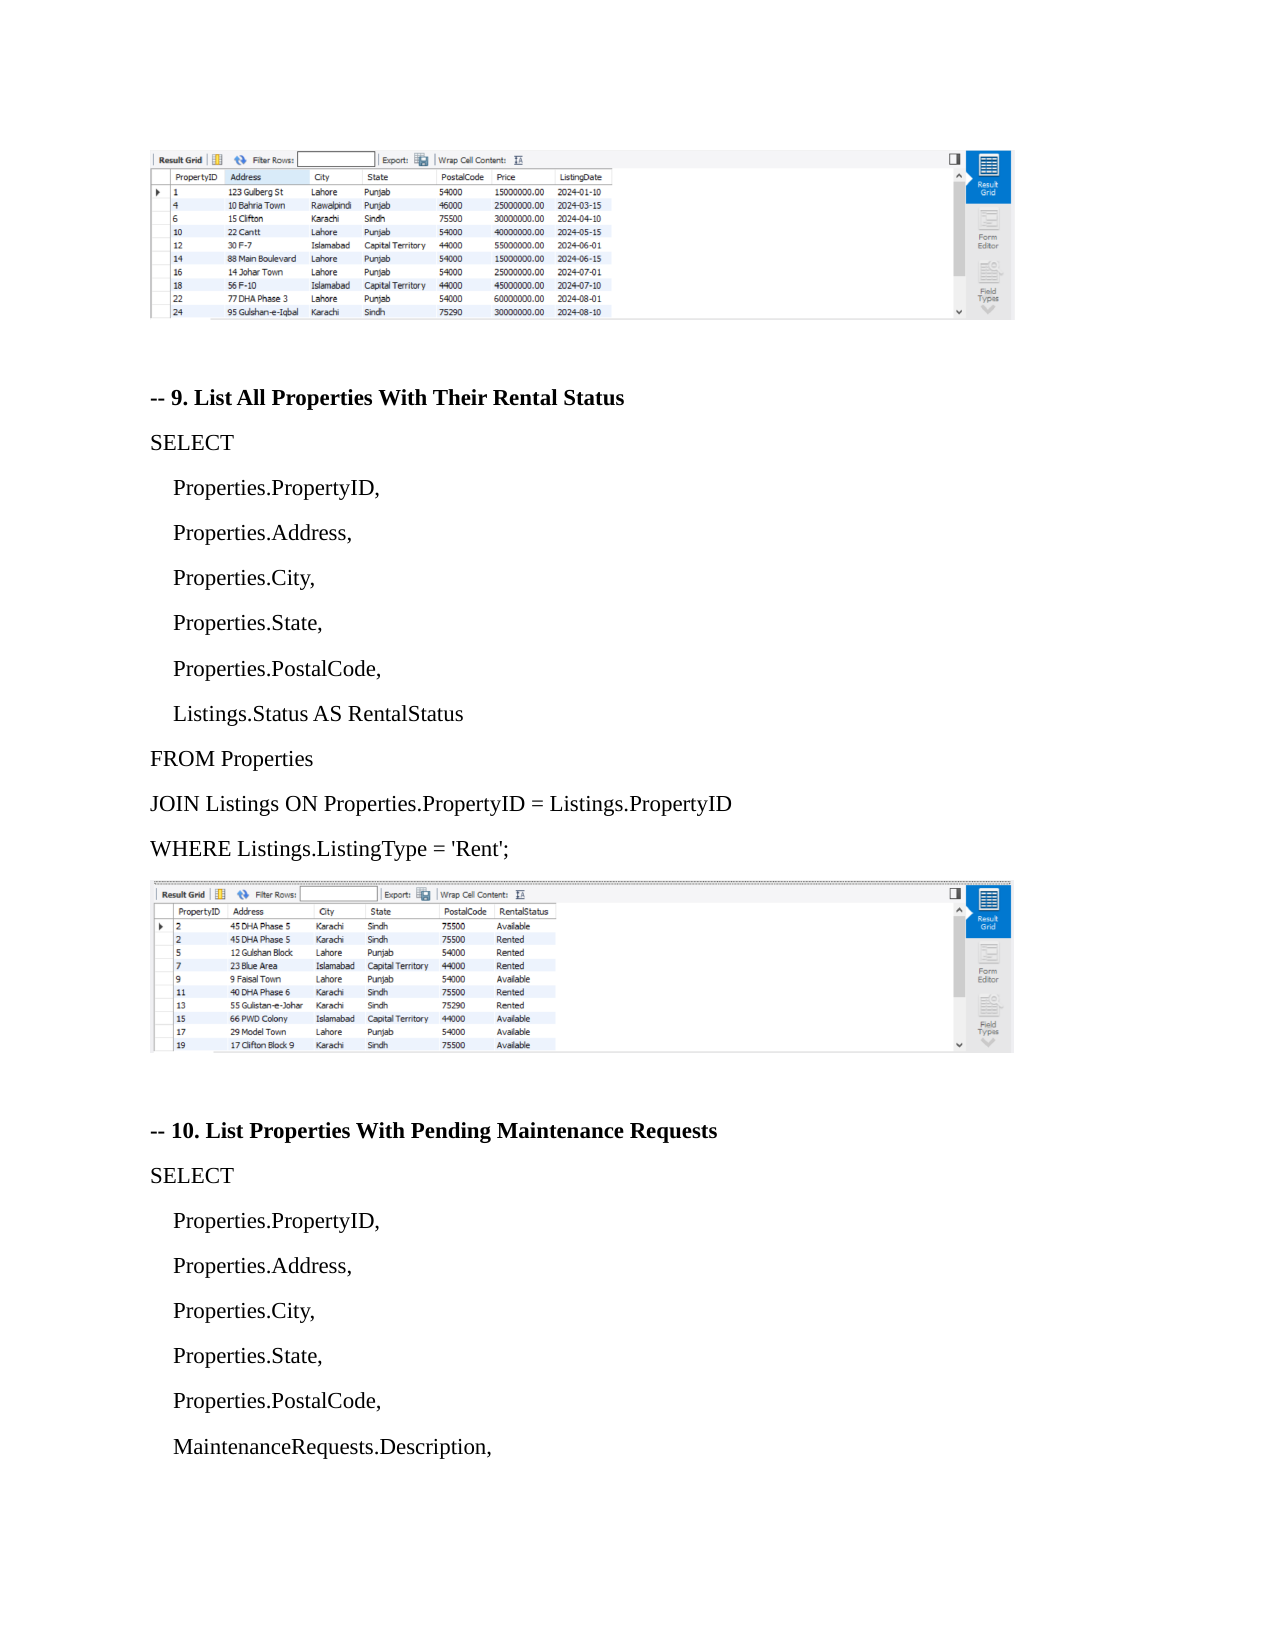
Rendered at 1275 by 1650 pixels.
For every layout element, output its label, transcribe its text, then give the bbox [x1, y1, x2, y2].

text Properties.PostalCode, [150, 654, 1125, 681]
text SELECT [150, 429, 1125, 455]
text WHERE Listings.ListingType = 'Rent'; [150, 835, 1125, 861]
text -- 10. List Properties With Pending Maintenance Requests [150, 1117, 1125, 1143]
text JOIN Listings ON Properties.PropertyID = Listings.PropertyID [150, 790, 1125, 816]
text MaintenanceRequests.Description, [150, 1433, 1125, 1459]
text Properties.Address, [150, 519, 1125, 546]
picture [150, 150, 1015, 320]
text SELECT [150, 1162, 1125, 1188]
text Properties.State, [150, 1342, 1125, 1369]
picture [150, 880, 1014, 1053]
text FROM Properties [150, 745, 1125, 771]
text Properties.City, [150, 1297, 1125, 1324]
text Properties.PostalCode, [150, 1388, 1125, 1414]
text Properties.PropertyID, [150, 1207, 1125, 1233]
text Properties.Address, [150, 1252, 1125, 1279]
text Properties.State, [150, 609, 1125, 636]
text Listings.Status AS RentalStatus [150, 700, 1125, 726]
text Properties.City, [150, 564, 1125, 591]
text Properties.PropertyID, [150, 474, 1125, 501]
text -- 9. List All Properties With Their Rental Status [150, 384, 1125, 410]
